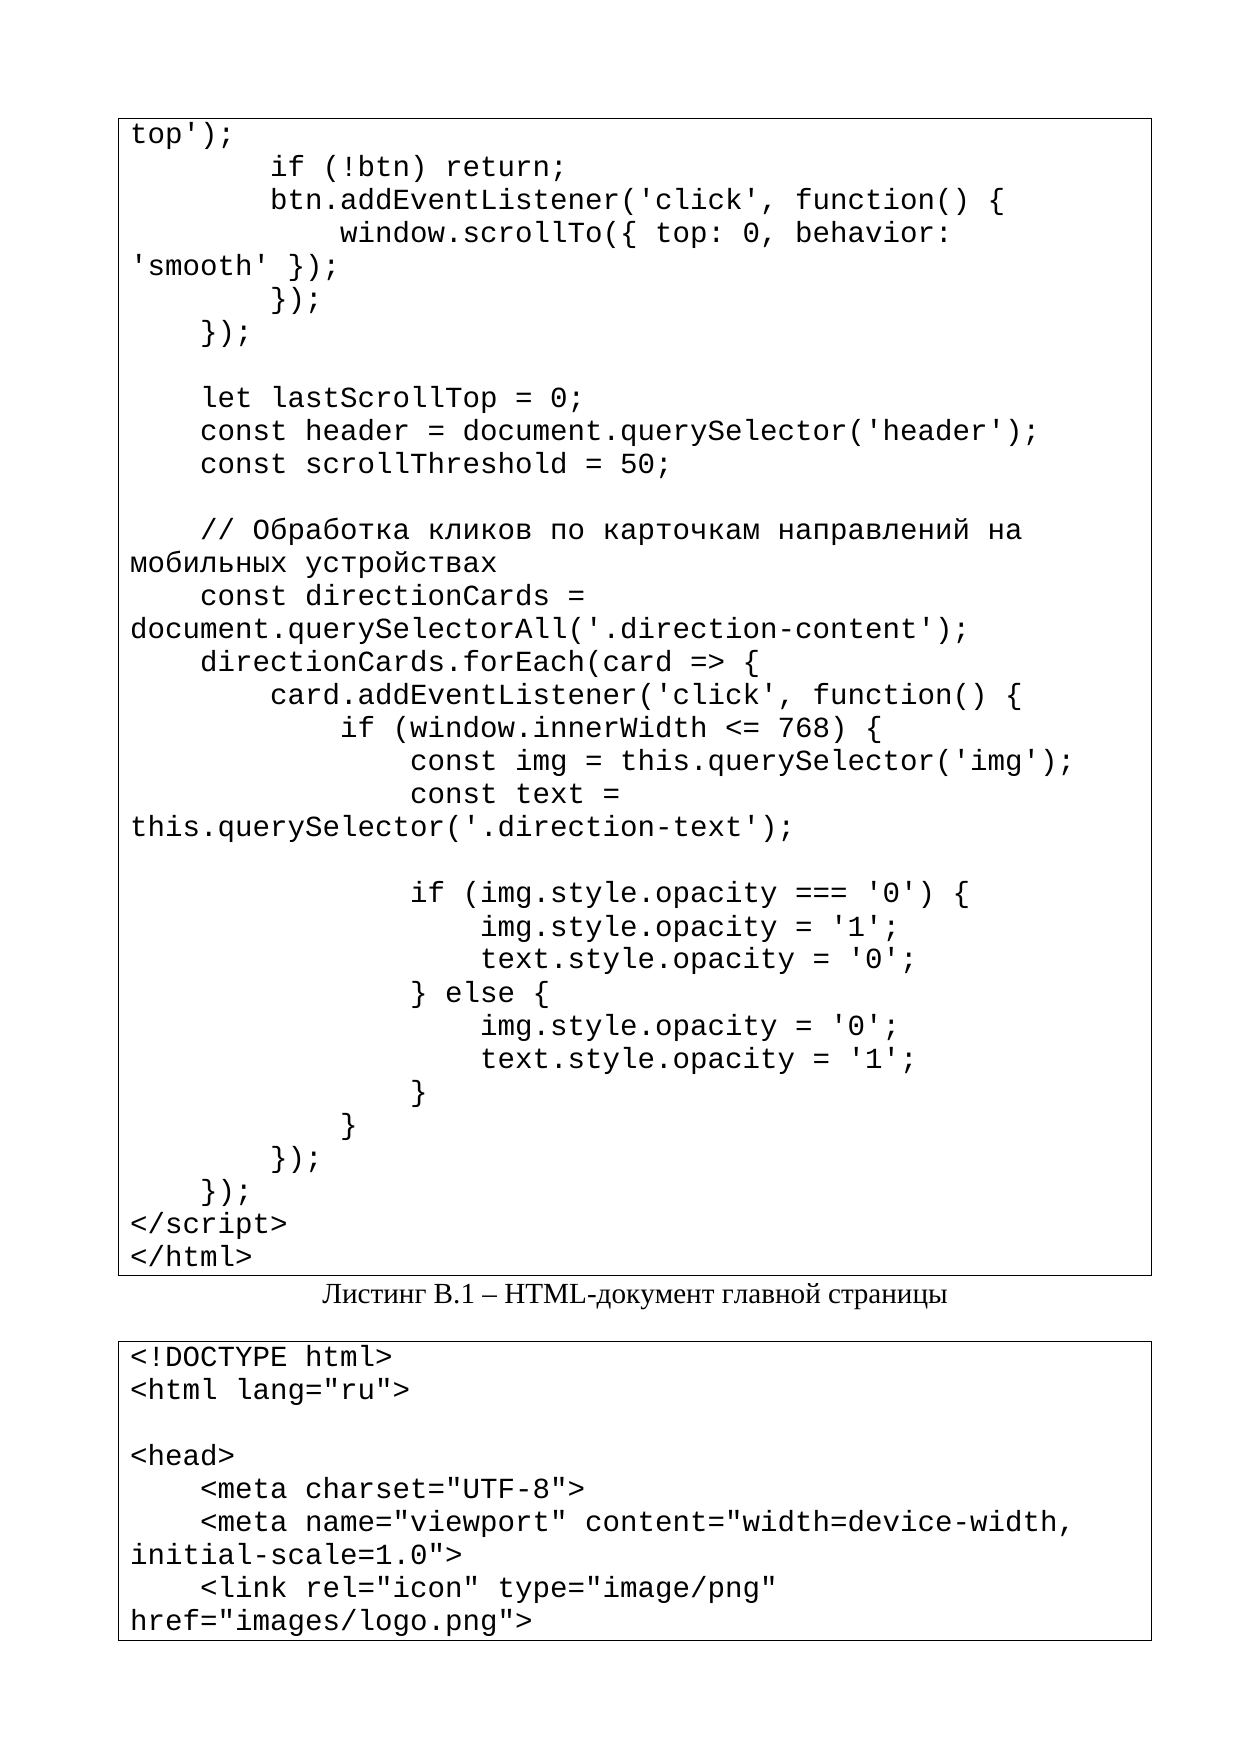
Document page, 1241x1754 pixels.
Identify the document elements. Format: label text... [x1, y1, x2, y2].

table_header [119, 1342, 1151, 1639]
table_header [119, 119, 1151, 1275]
text Листинг В.1 – HTML-документ главной страницы [118, 1276, 1152, 1309]
